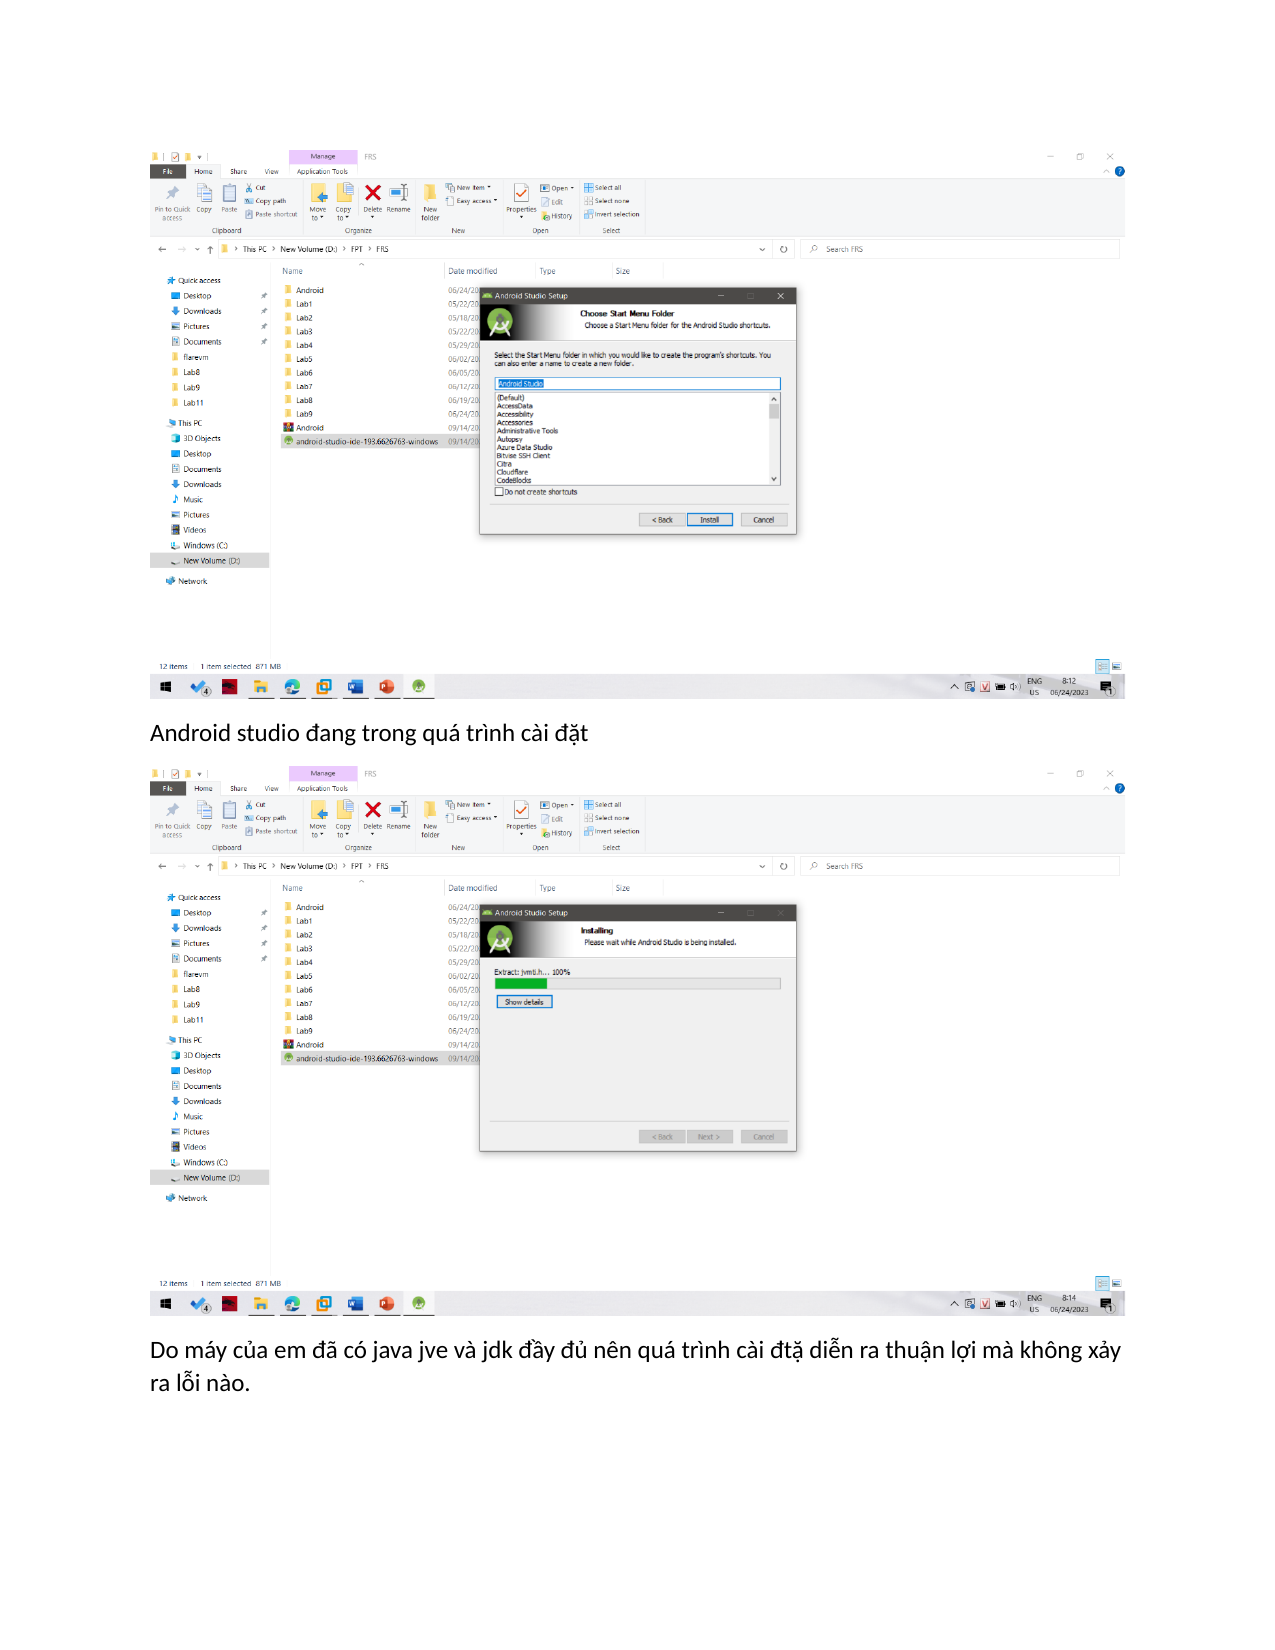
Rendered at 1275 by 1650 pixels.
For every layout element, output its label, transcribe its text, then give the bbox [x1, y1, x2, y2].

picture [150, 766, 1125, 1316]
text Do máy của em đã có java jve và jdk đầy đủ nên quá trình cài đtặ diễn ra thuận lợi mà không xảy ra lỗi nào. [150, 1334, 1125, 1398]
picture [150, 150, 1125, 699]
text Android studio đang trong quá trình cài đặt [150, 717, 1125, 748]
